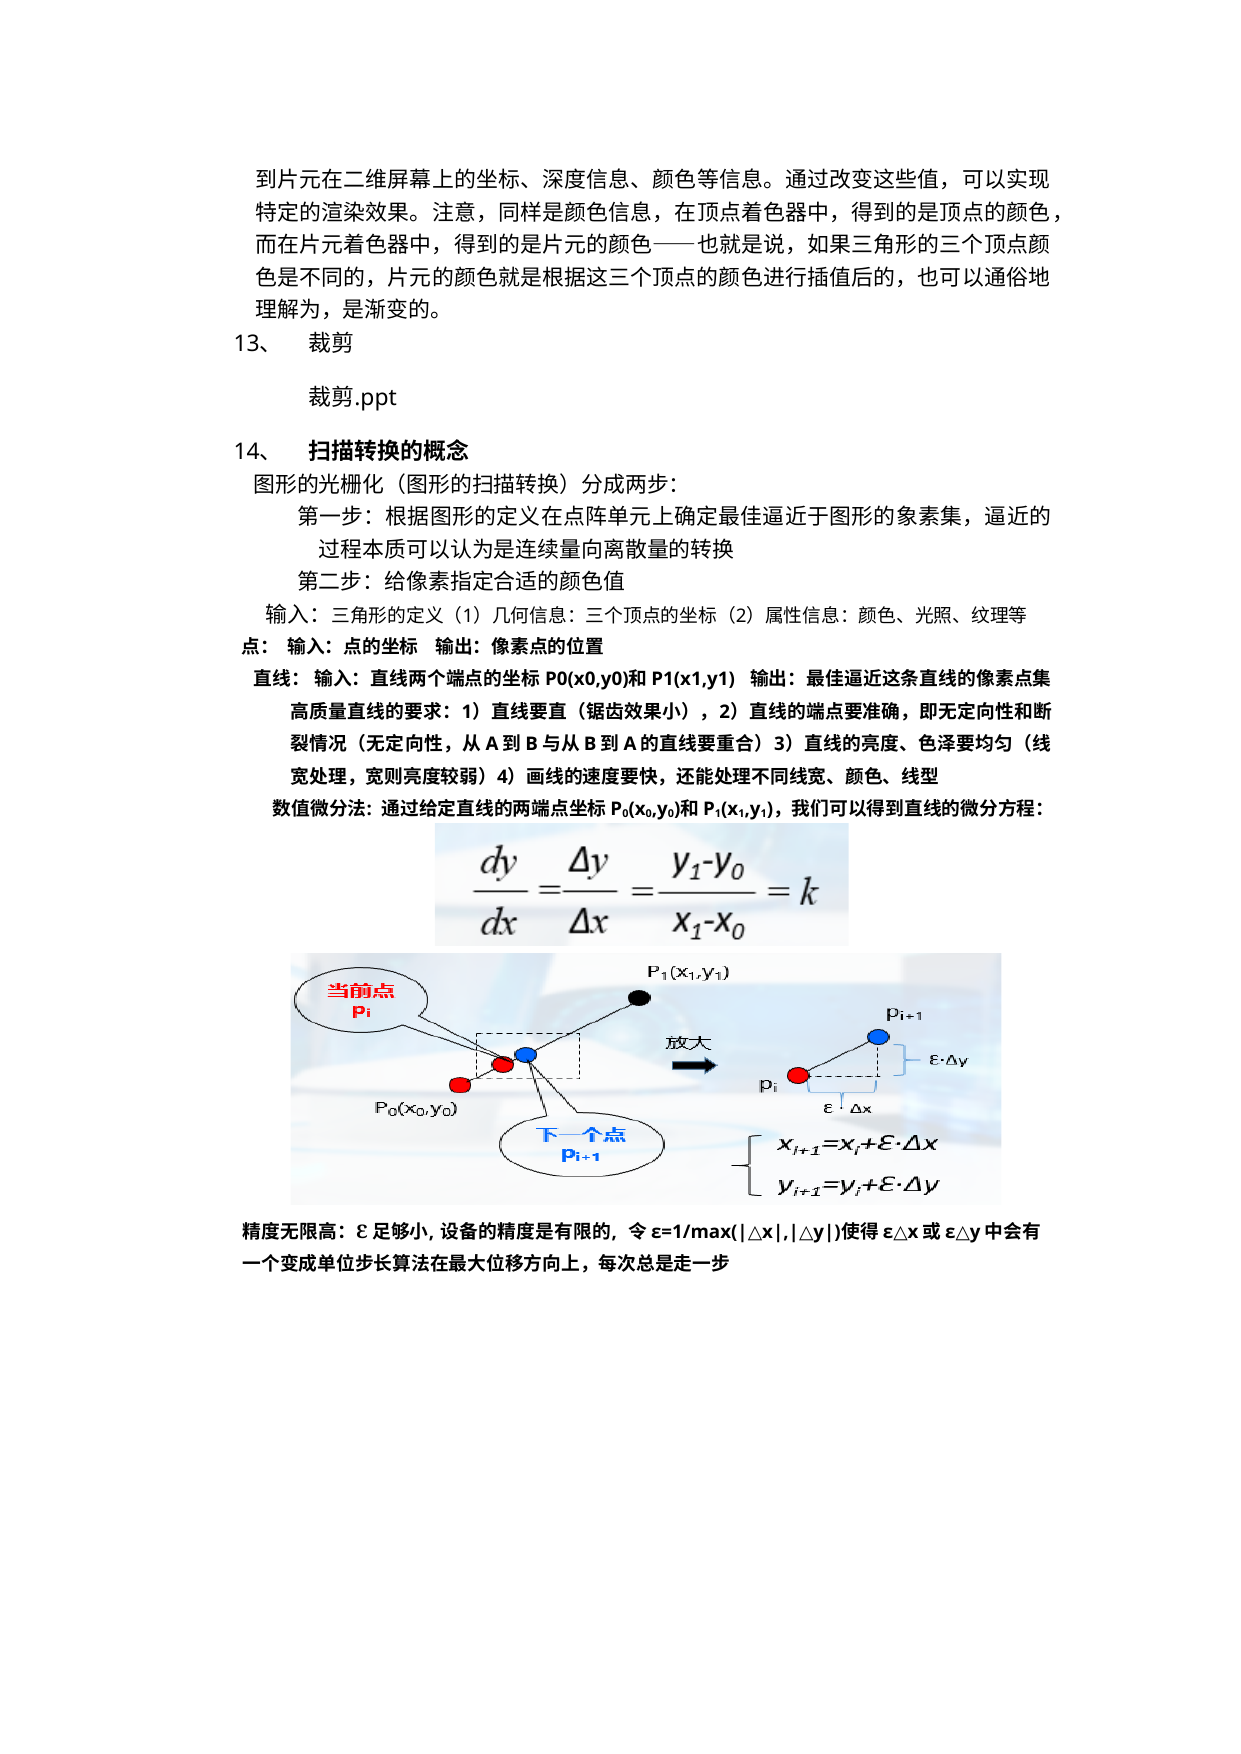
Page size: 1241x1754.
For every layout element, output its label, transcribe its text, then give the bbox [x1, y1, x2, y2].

list 扫描转换的概念 [233, 433, 1053, 466]
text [255, 162, 1053, 324]
list 裁剪.ppt [308, 379, 1053, 412]
text 直线： 输入：直线两个端点的坐标P0(x0,y0)和P1(x1,y1) 输出：最佳逼近这条直线的像素点集 高质量直线的要求：1）直线要直（锯齿效果小），2）直线的端点要准确，即无定向性和断裂情况（无定向性，从A到B与从B到A的直线要重合）3）直线的亮度、色泽要均匀（线宽处理，宽则亮度较弱）4）画线的速度要快，还能处理不同线宽、颜色、线型 [253, 661, 1053, 791]
text 图形的光栅化（图形的扫描转换）分成两步： [187, 466, 1053, 499]
text 第一步：根据图形的定义在点阵单元上确定最佳逼近于图形的象素集，逼近的过程本质可以认为是连续量向离散量的转换 [297, 499, 1053, 564]
list 裁剪 [233, 324, 1053, 358]
picture [290, 953, 1002, 1205]
text 数值微分法: 通过给定直线的两端点坐标P0(x0,y0)和P1(x1,y1)，我们可以得到直线的微分方程： [253, 791, 1053, 824]
text 第二步：给像素指定合适的颜色值 [187, 564, 1053, 596]
picture [434, 823, 849, 946]
text 点： 输入：点的坐标 输出：像素点的位置 [187, 629, 1053, 661]
text 输入：三角形的定义（1）几何信息：三个顶点的坐标（2）属性信息：颜色、光照、纹理等 [187, 596, 1053, 629]
text 精度无限高：Ɛ足够小, 设备的精度是有限的, 令ε=1/max(|△x|,|△y|)使得ε△x或ε△y中会有一个变成单位步长算法在最大位移方向上，每次总是走一步 [242, 1214, 1042, 1279]
